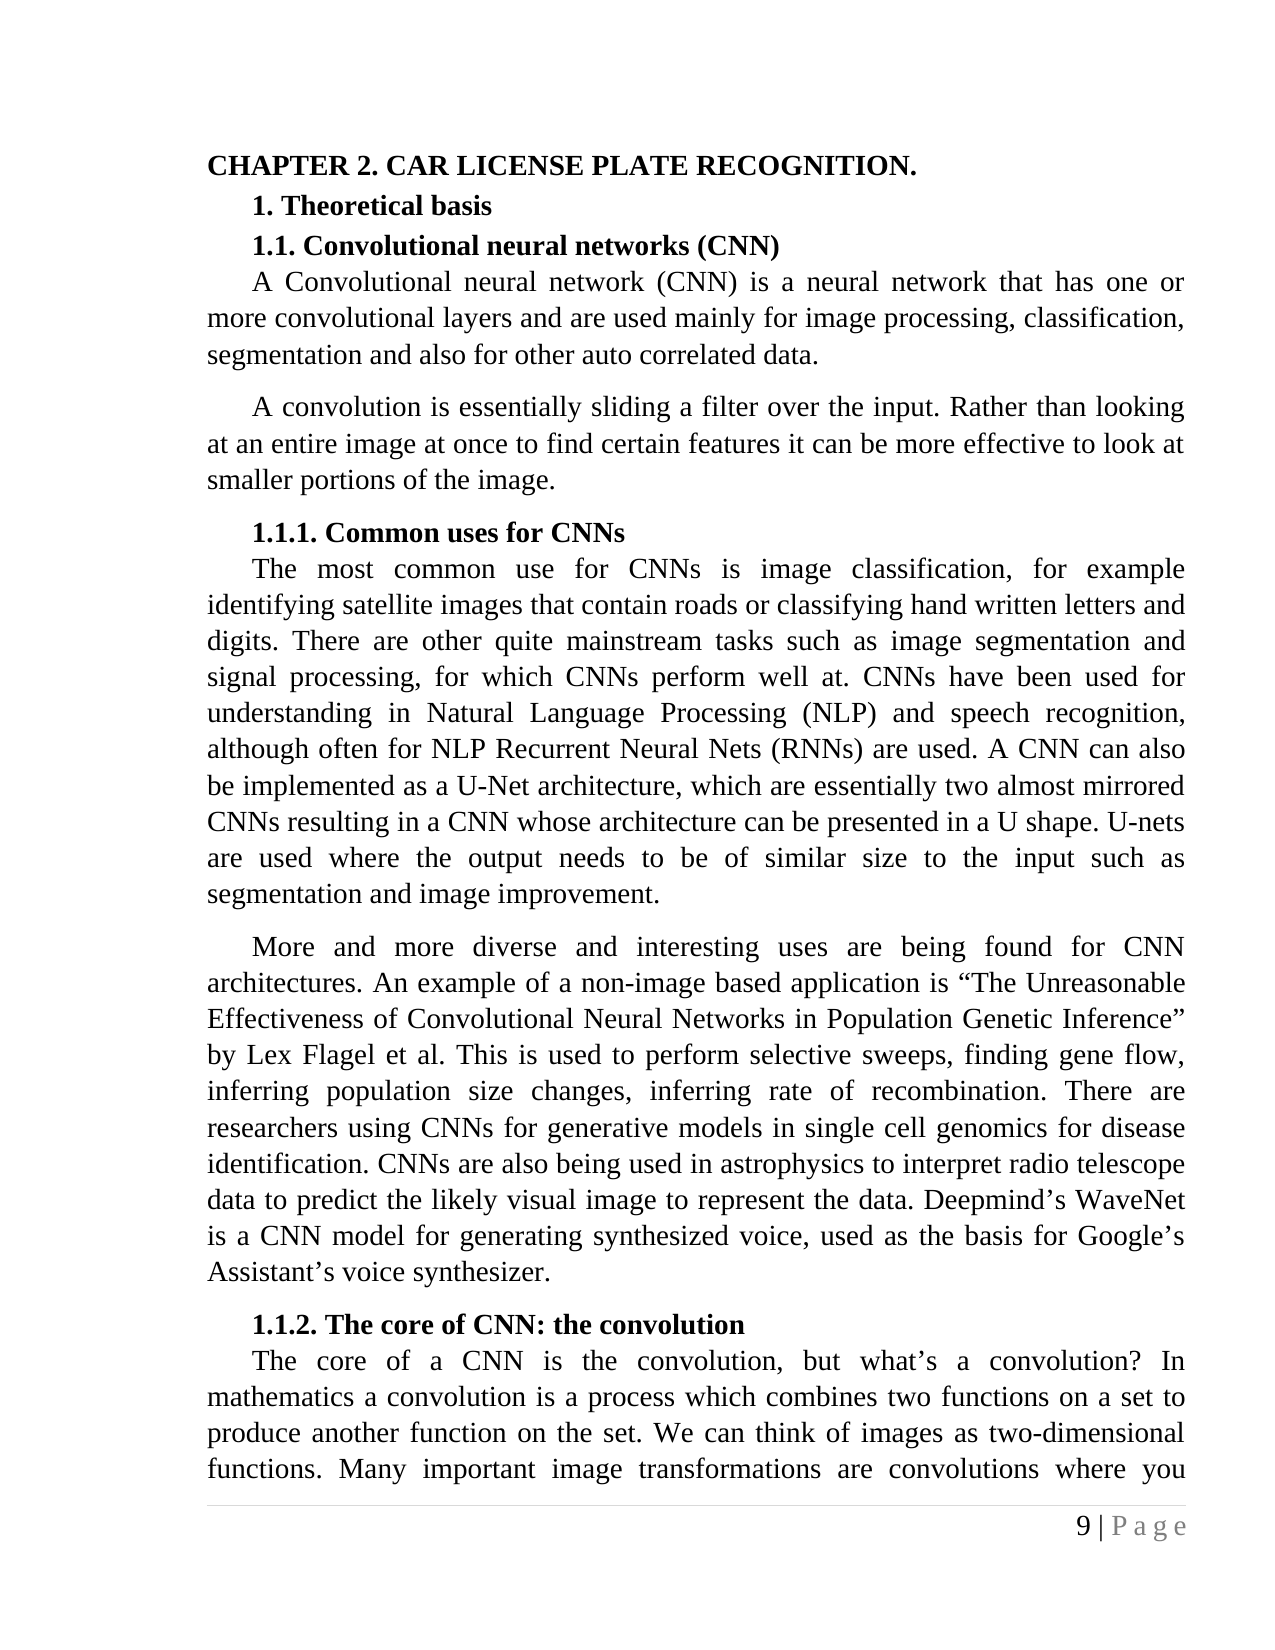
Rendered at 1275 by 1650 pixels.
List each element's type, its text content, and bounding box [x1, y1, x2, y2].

text CHAPTER 2. CAR LICENSE PLATE RECOGNITION. [207, 148, 1186, 181]
text Convolutional neural networks (CNN) [252, 228, 1186, 262]
text Common uses for CNNs [252, 515, 1186, 548]
text A Convolutional neural network (CNN) is a neural network that has one or more convolutional layers and are used mainly for image processing, classification, segmentation and also for other auto correlated data. [207, 264, 1186, 370]
text The most common use for CNNs is image classification, for example identifying satellite images that contain roads or classifying hand written letters and digits. There are other quite mainstream tasks such as image segmentation and signal processing, for which CNNs perform well at. CNNs have been used for understanding in Natural Language Processing (NLP) and speech recognition, although often for NLP Recurrent Neural Nets (RNNs) are used. A CNN can also be implemented as a U-Net architecture, which are essentially two almost mirrored CNNs resulting in a CNN whose architecture can be presented in a U shape. U-nets are used where the output needs to be of similar size to the input such as segmentation and image improvement. [207, 551, 1186, 910]
list Theoretical basis [244, 188, 1186, 222]
text A convolution is essentially sliding a filter over the input. Rather than looking at an entire image at once to find certain features it can be more effective to look at smaller portions of the image. [207, 389, 1186, 495]
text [207, 1343, 1186, 1485]
text The core of CNN: the convolution [252, 1307, 1186, 1341]
text More and more diverse and interesting uses are being found for CNN architectures. An example of a non-image based application is “The Unreasonable Effectiveness of Convolutional Neural Networks in Population Genetic Inference” by Lex Flagel et al. This is used to perform selective sweeps, finding gene flow, inferring population size changes, inferring rate of recombination. There are researchers using CNNs for generative models in single cell genomics for disease identification. CNNs are also being used in astrophysics to interpret radio telescope data to predict the likely visual image to represent the data. Deepmind’s WaveNet is a CNN model for generating synthesized voice, used as the basis for Google’s Assistant’s voice synthesizer. [207, 929, 1186, 1288]
